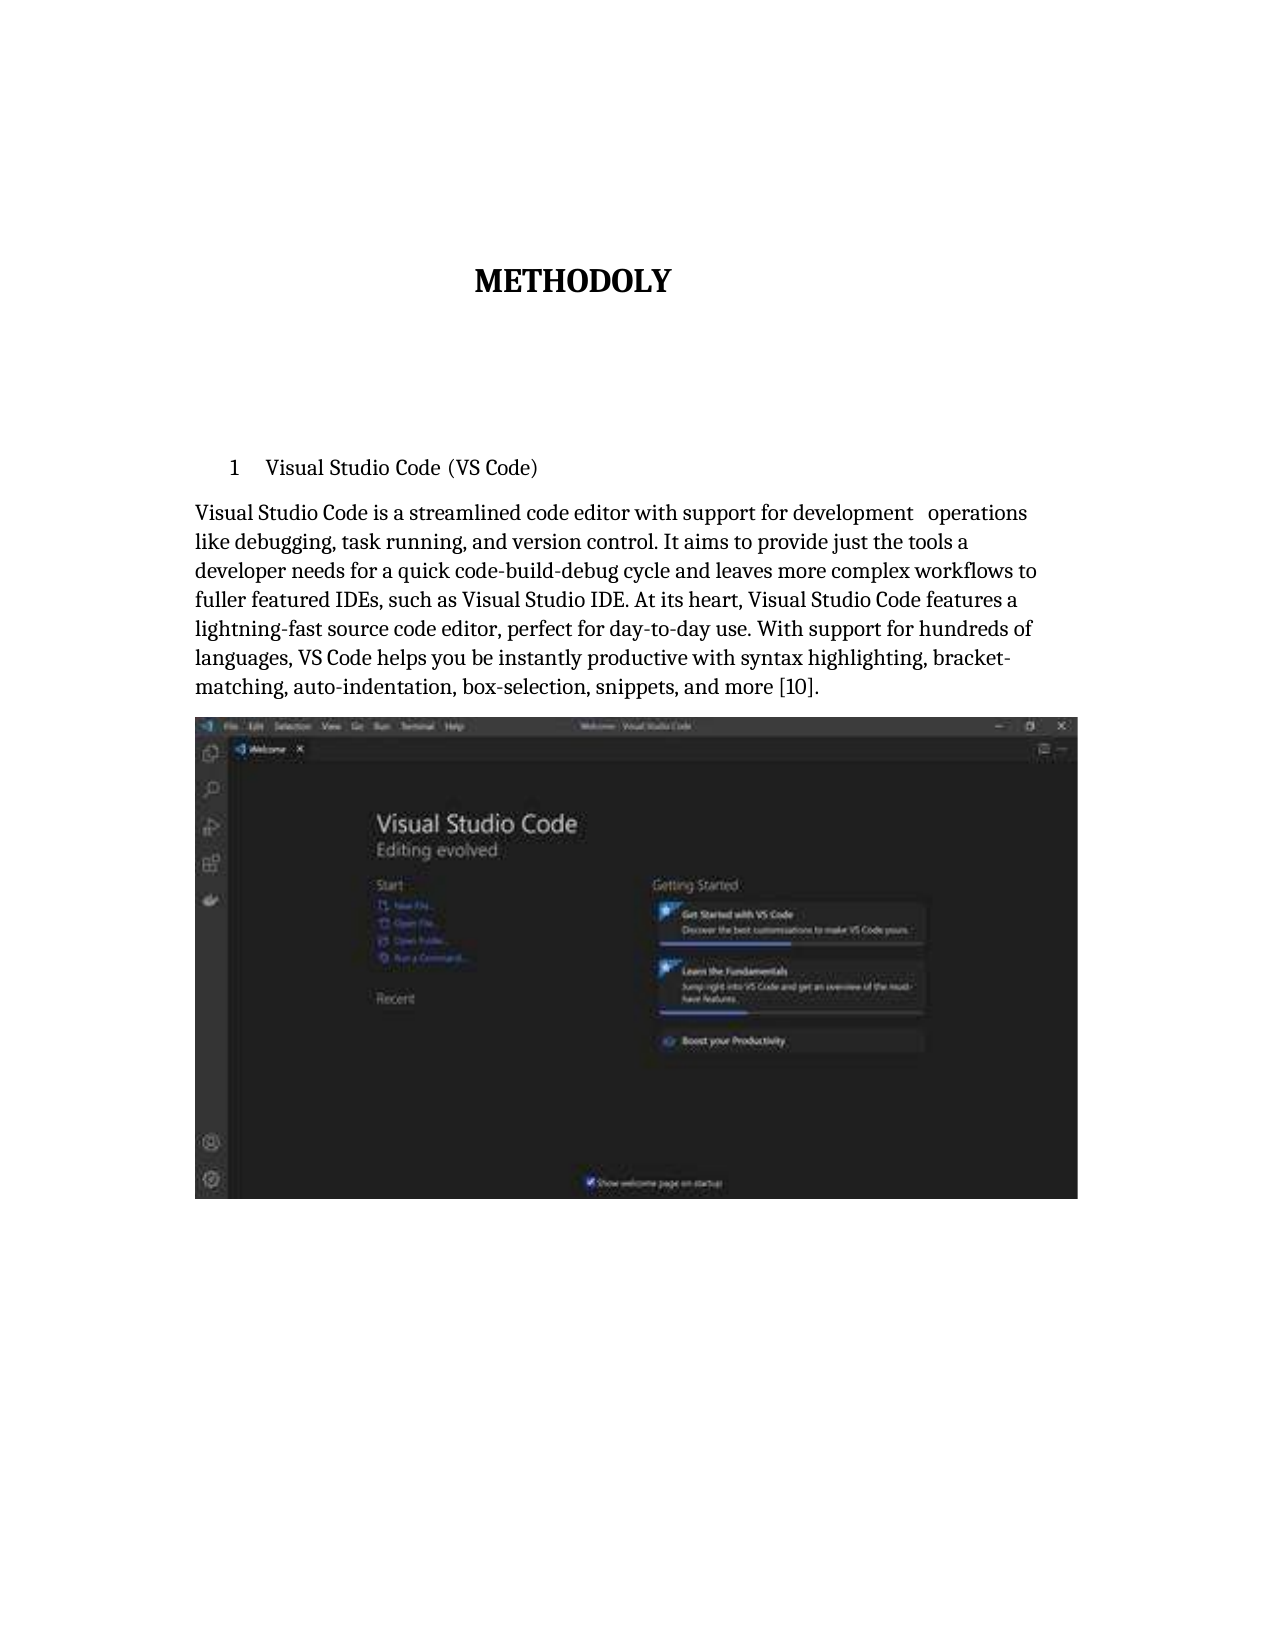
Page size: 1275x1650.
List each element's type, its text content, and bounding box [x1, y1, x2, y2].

list Visual Studio Code (VS Code) [230, 455, 1158, 481]
text Visual Studio Code is a streamlined code editor with support for development operations like debugging, task running, and version control. It aims to provide just the tools a developer needs for a quick code-build-debug cycle and leaves more complex workflows to fuller featured IDEs, such as Visual Studio IDE. At its heart, Visual Studio Code features a lightning-fast source code editor, perfect for day-to-day use. With support for hundreds of languages, VS Code helps you be instantly productive with syntax highlighting, bracket-matching, auto-indentation, box-selection, snippets, and more [10]. [195, 500, 1054, 700]
picture [195, 717, 1078, 1199]
subtitle METHODOLY [474, 262, 1158, 301]
